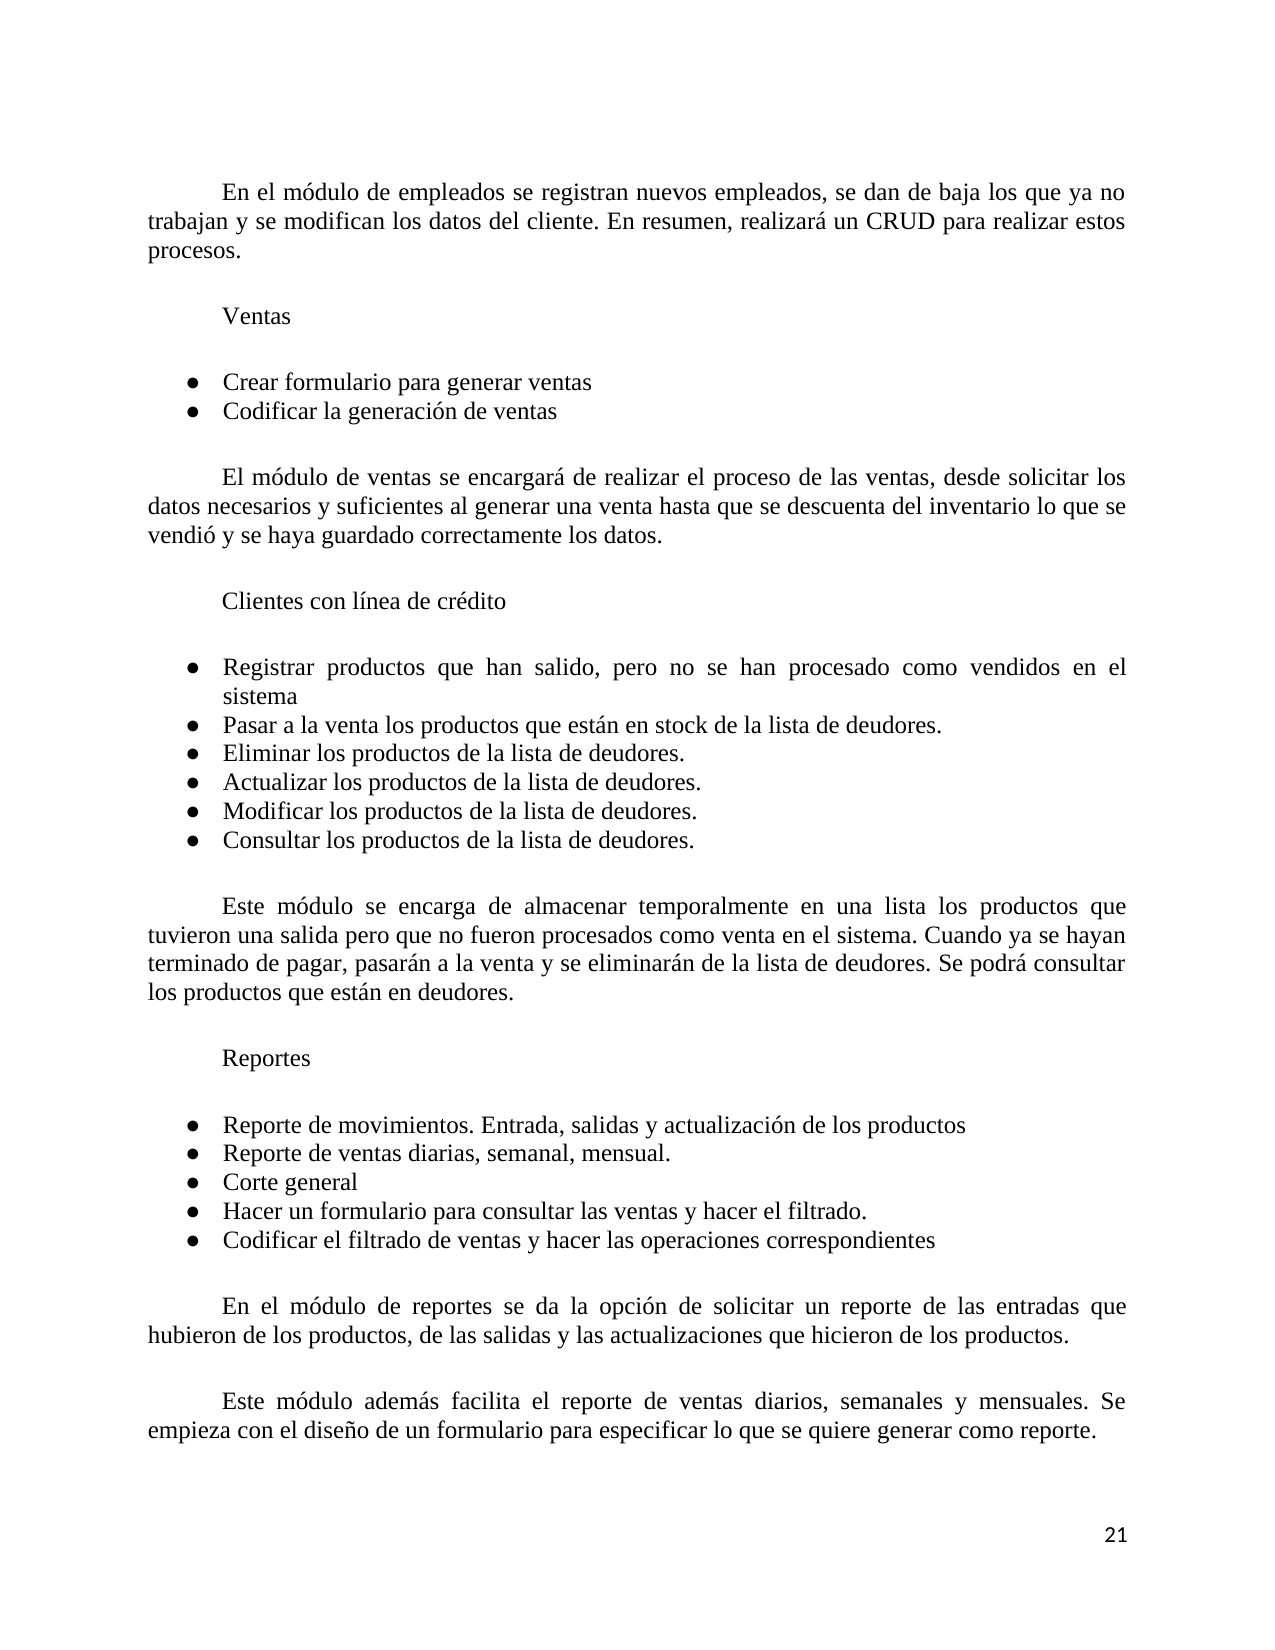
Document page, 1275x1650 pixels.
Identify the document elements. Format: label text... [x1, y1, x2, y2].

text Reportes [148, 1043, 1127, 1072]
text En el módulo de empleados se registran nuevos empleados, se dan de baja los que ya no trabajan y se modifican los datos del cliente. En resumen, realizará un CRUD para realizar estos procesos. [148, 177, 1127, 263]
list Corte general [185, 1167, 1127, 1196]
list Codificar el filtrado de ventas y hacer las operaciones correspondientes [185, 1225, 1127, 1253]
list Pasar a la venta los productos que están en stock de la lista de deudores. [185, 710, 1127, 738]
text Ventas [148, 301, 1127, 330]
text Clientes con línea de crédito [148, 586, 1127, 615]
list Crear formulario para generar ventas [185, 367, 1127, 396]
list Reporte de movimientos. Entrada, salidas y actualización de los productos [185, 1110, 1127, 1138]
list Consultar los productos de la lista de deudores. [185, 825, 1127, 853]
text En el módulo de reportes se da la opción de solicitar un reporte de las entradas que hubieron de los productos, de las salidas y las actualizaciones que hicieron de los productos. [148, 1291, 1127, 1348]
list Codificar la generación de ventas [185, 396, 1127, 425]
list Eliminar los productos de la lista de deudores. [185, 738, 1127, 767]
list Reporte de ventas diarias, semanal, mensual. [185, 1138, 1127, 1167]
list Actualizar los productos de la lista de deudores. [185, 767, 1127, 796]
text El módulo de ventas se encargará de realizar el proceso de las ventas, desde solicitar los datos necesarios y suficientes al generar una venta hasta que se descuenta del inventario lo que se vendió y se haya guardado correctamente los datos. [148, 462, 1127, 548]
text Este módulo además facilita el reporte de ventas diarios, semanales y mensuales. Se empieza con el diseño de un formulario para especificar lo que se quiere generar como reporte. [148, 1386, 1127, 1443]
list Hacer un formulario para consultar las ventas y hacer el filtrado. [185, 1196, 1127, 1225]
list Registrar productos que han salido, pero no se han procesado como vendidos en el sistema [185, 652, 1127, 710]
list Modificar los productos de la lista de deudores. [185, 796, 1127, 825]
text Este módulo se encarga de almacenar temporalmente en una lista los productos que tuvieron una salida pero que no fueron procesados como venta en el sistema. Cuando ya se hayan terminado de pagar, pasarán a la venta y se eliminarán de la lista de deudores. Se podrá consultar los productos que están en deudores. [148, 891, 1127, 1006]
